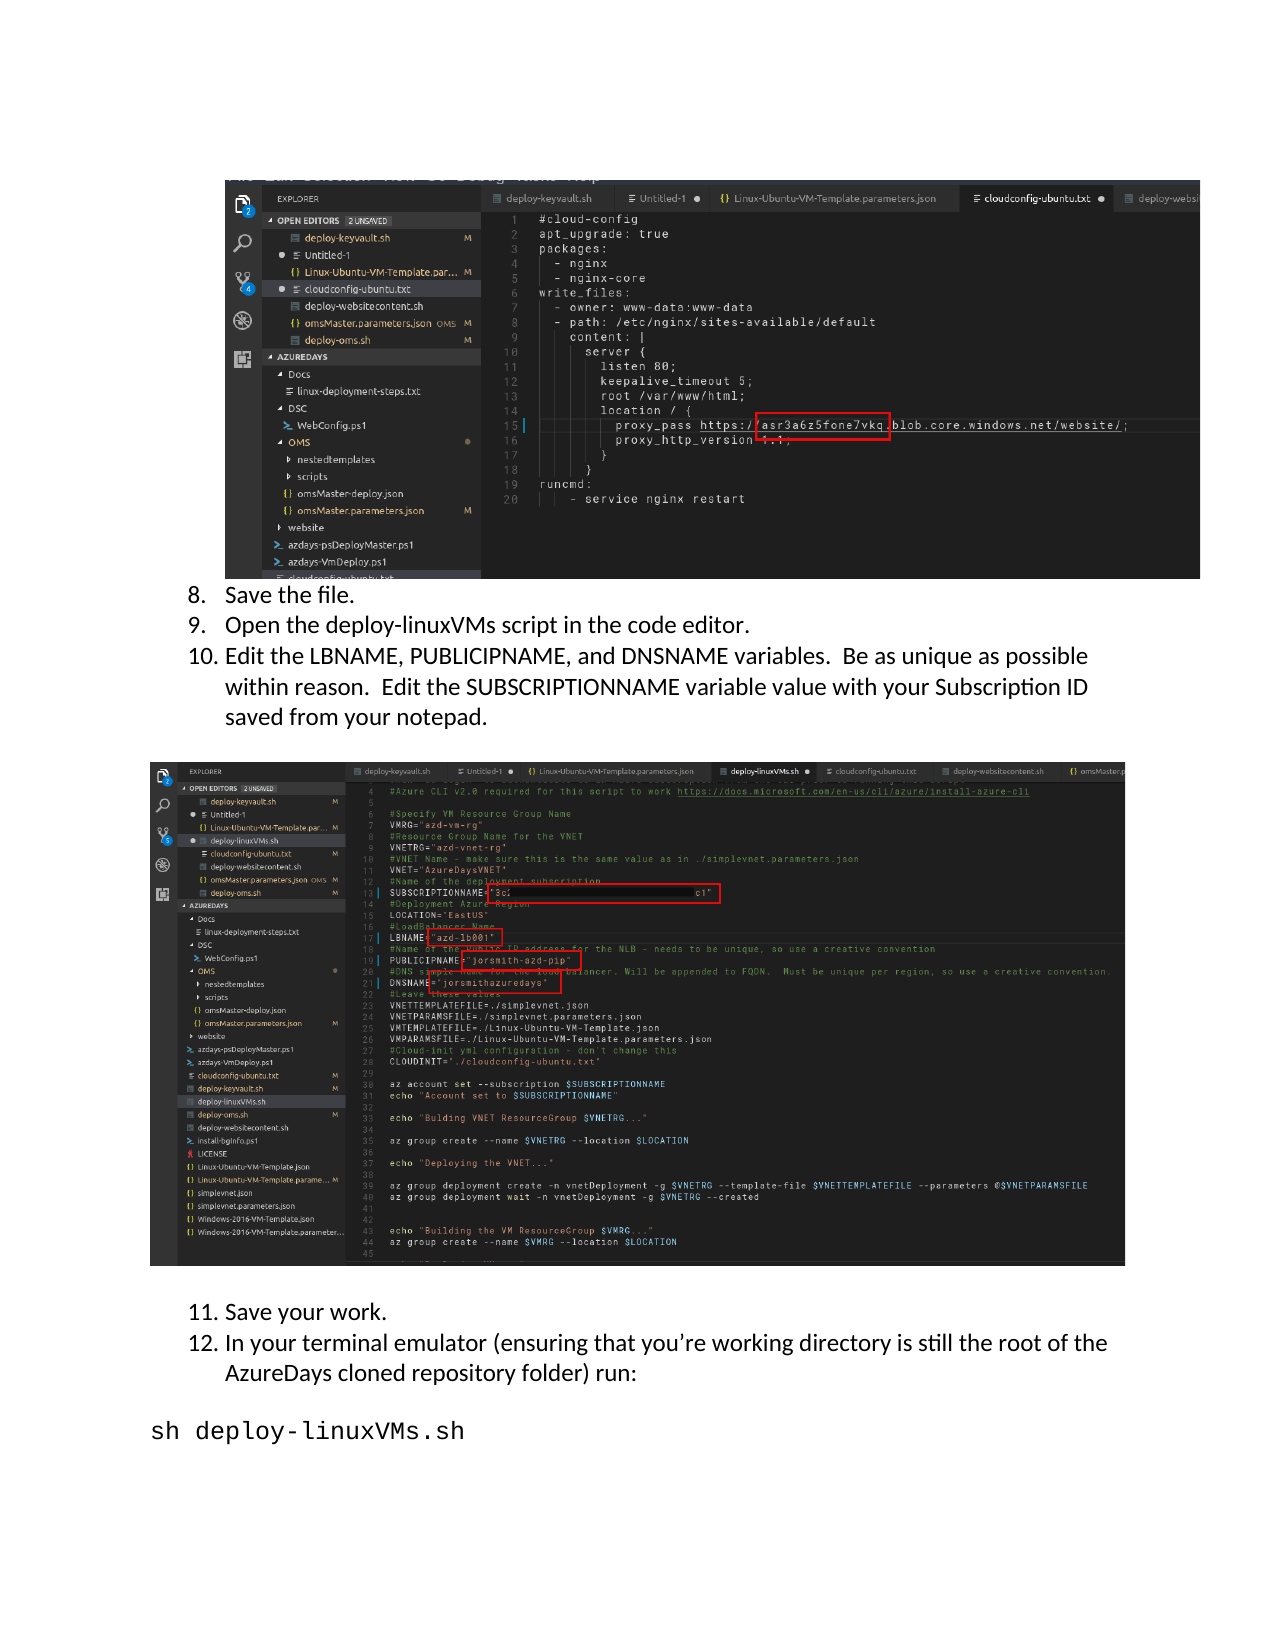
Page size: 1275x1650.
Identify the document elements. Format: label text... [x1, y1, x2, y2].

picture [225, 180, 1200, 579]
list In your terminal emulator (ensuring that you’re working directory is still the root of the AzureDays cloned repository folder) run: [187, 1327, 1125, 1418]
list Save the file. [187, 579, 1125, 609]
list Save your work. [187, 1296, 1125, 1327]
list Edit the LBNAME, PUBLICIPNAME, and DNSNAME variables. Be as unique as possible within reason. Edit the SUBSCRIPTIONNAME variable value with your Subscription ID saved from your notepad. [187, 640, 1125, 732]
text sh deploy-linuxVMs.sh [150, 1418, 1125, 1477]
picture [150, 762, 1125, 1266]
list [187, 150, 1125, 579]
list Open the deploy-linuxVMs script in the code editor. [187, 609, 1125, 640]
